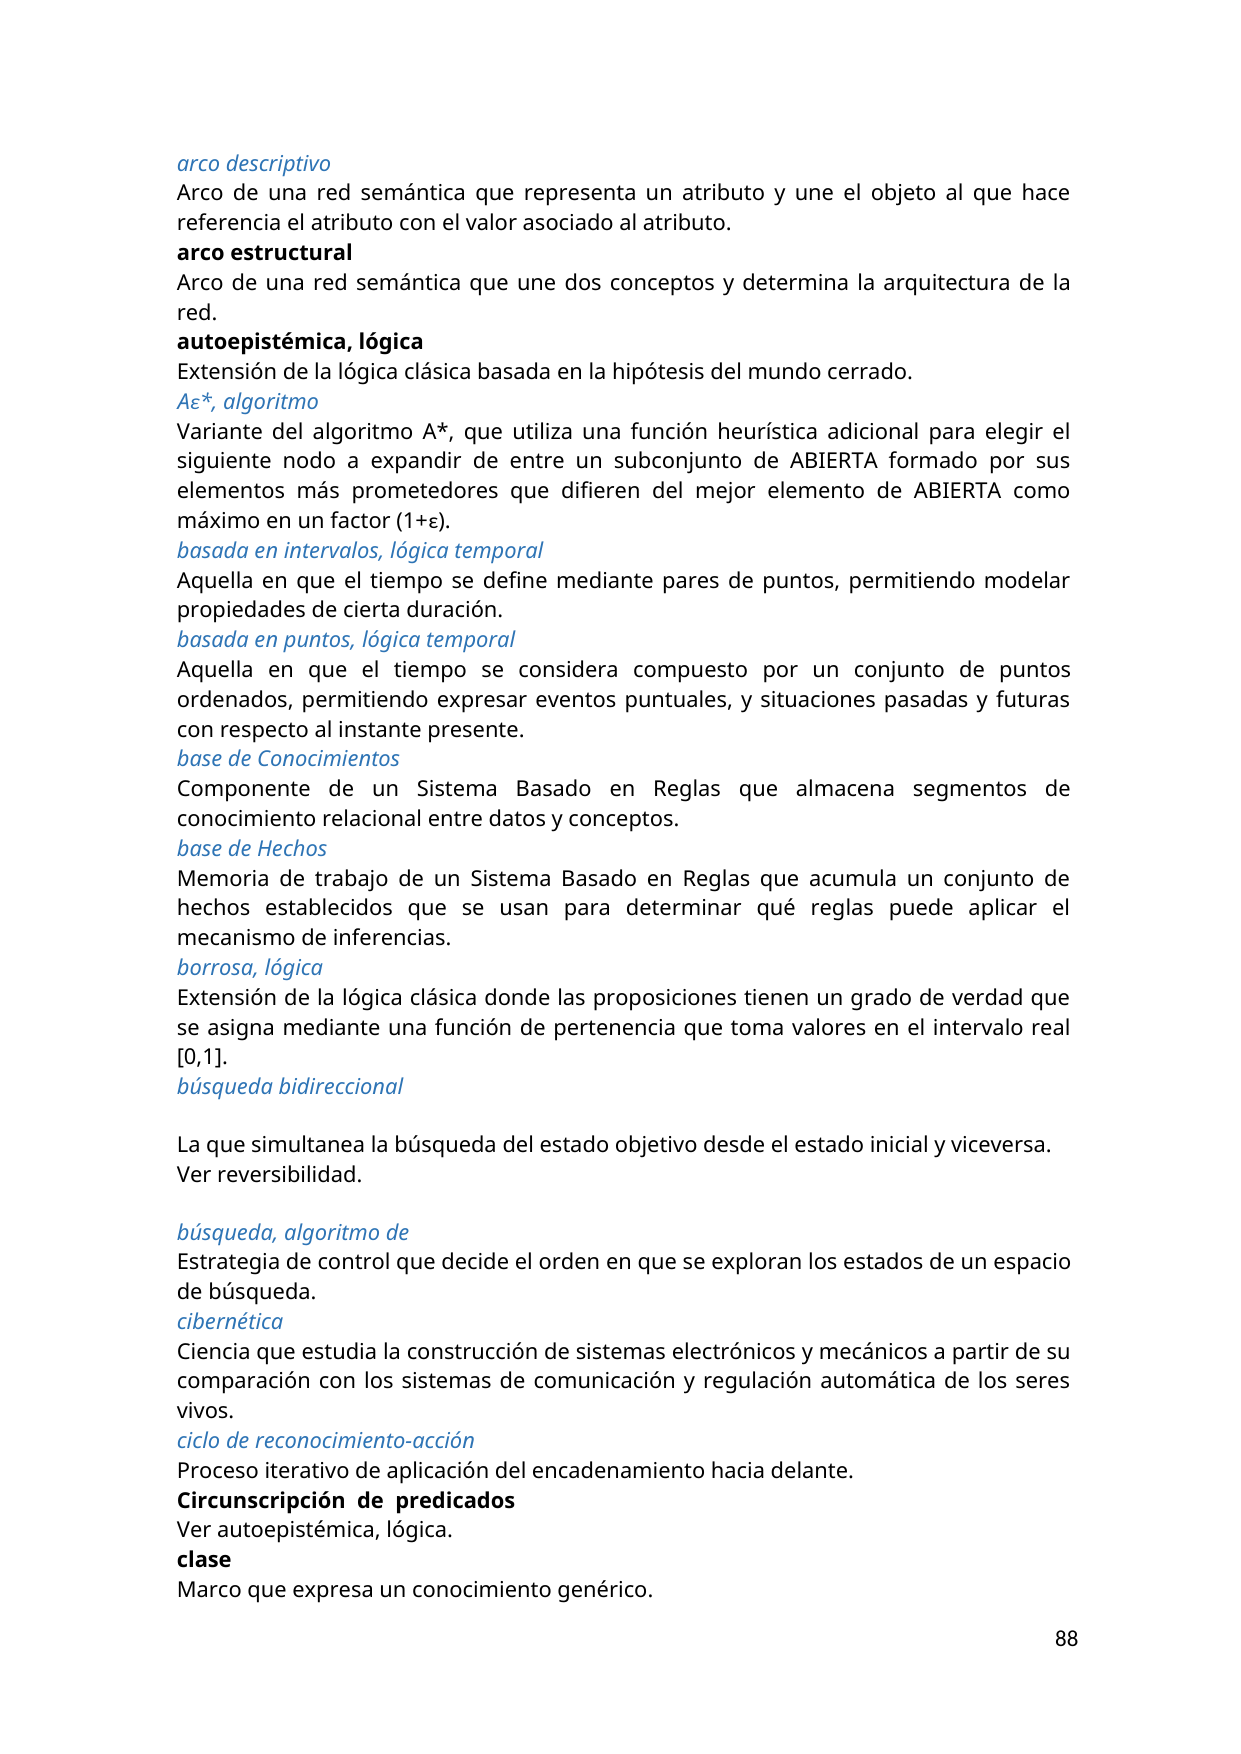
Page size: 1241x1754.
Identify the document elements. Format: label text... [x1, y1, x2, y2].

text Arco de una red semántica que une dos conceptos y determina la arquitectura de la red. [177, 267, 1072, 326]
text Circunscripción de predicados Ver autoepistémica, lógica. [177, 1485, 515, 1544]
subtitle búsqueda, algoritmo de [177, 1217, 1078, 1246]
text clase [177, 1544, 1078, 1574]
text La que simultanea la búsqueda del estado objetivo desde el estado inicial y viceversa. [177, 1129, 1072, 1159]
text Ciencia que estudia la construcción de sistemas electrónicos y mecánicos a partir de su comparación con los sistemas de comunicación y regulación automática de los seres vivos. [177, 1336, 1072, 1425]
text Estrategia de control que decide el orden en que se exploran los estados de un espacio de búsqueda. [177, 1246, 1072, 1306]
text Proceso iterativo de aplicación del encadenamiento hacia delante. [177, 1455, 1072, 1485]
subtitle base de Conocimientos [177, 743, 1078, 773]
text Componente de un Sistema Basado en Reglas que almacena segmentos de conocimiento relacional entre datos y conceptos. [177, 773, 1072, 833]
subtitle Aε*, algoritmo [177, 386, 1078, 416]
text Ver reversibilidad. [177, 1159, 1072, 1188]
subtitle arco descriptivo [177, 148, 1078, 177]
text arco estructural [177, 237, 1078, 267]
text Extensión de la lógica clásica basada en la hipótesis del mundo cerrado. [177, 356, 1072, 386]
text Aquella en que el tiempo se considera compuesto por un conjunto de puntos ordenados, permitiendo expresar eventos puntuales, y situaciones pasadas y futuras con respecto al instante presente. [177, 654, 1072, 743]
subtitle búsqueda bidireccional [177, 1071, 1078, 1101]
subtitle borrosa, lógica [177, 952, 1078, 982]
text Variante del algoritmo A*, que utiliza una función heurística adicional para elegir el siguiente nodo a expandir de entre un subconjunto de ABIERTA formado por sus elementos más prometedores que difieren del mejor elemento de ABIERTA como máximo en un factor (1+ε). [177, 416, 1072, 535]
text Extensión de la lógica clásica donde las proposiciones tienen un grado de verdad que se asigna mediante una función de pertenencia que toma valores en el intervalo real [0,1]. [177, 982, 1072, 1071]
subtitle basada en intervalos, lógica temporal [177, 535, 1078, 565]
subtitle cibernética [177, 1306, 1078, 1336]
subtitle ciclo de reconocimiento-acción [177, 1425, 1078, 1455]
subtitle base de Hechos [177, 833, 1078, 863]
text autoepistémica, lógica [177, 326, 1078, 356]
text Arco de una red semántica que representa un atributo y une el objeto al que hace referencia el atributo con el valor asociado al atributo. [177, 177, 1072, 237]
text Aquella en que el tiempo se define mediante pares de puntos, permitiendo modelar propiedades de cierta duración. [177, 565, 1072, 624]
text Memoria de trabajo de un Sistema Basado en Reglas que acumula un conjunto de hechos establecidos que se usan para determinar qué reglas puede aplicar el mecanismo de inferencias. [177, 863, 1072, 952]
subtitle basada en puntos, lógica temporal [177, 624, 1078, 654]
text Marco que expresa un conocimiento genérico. [177, 1574, 1072, 1604]
